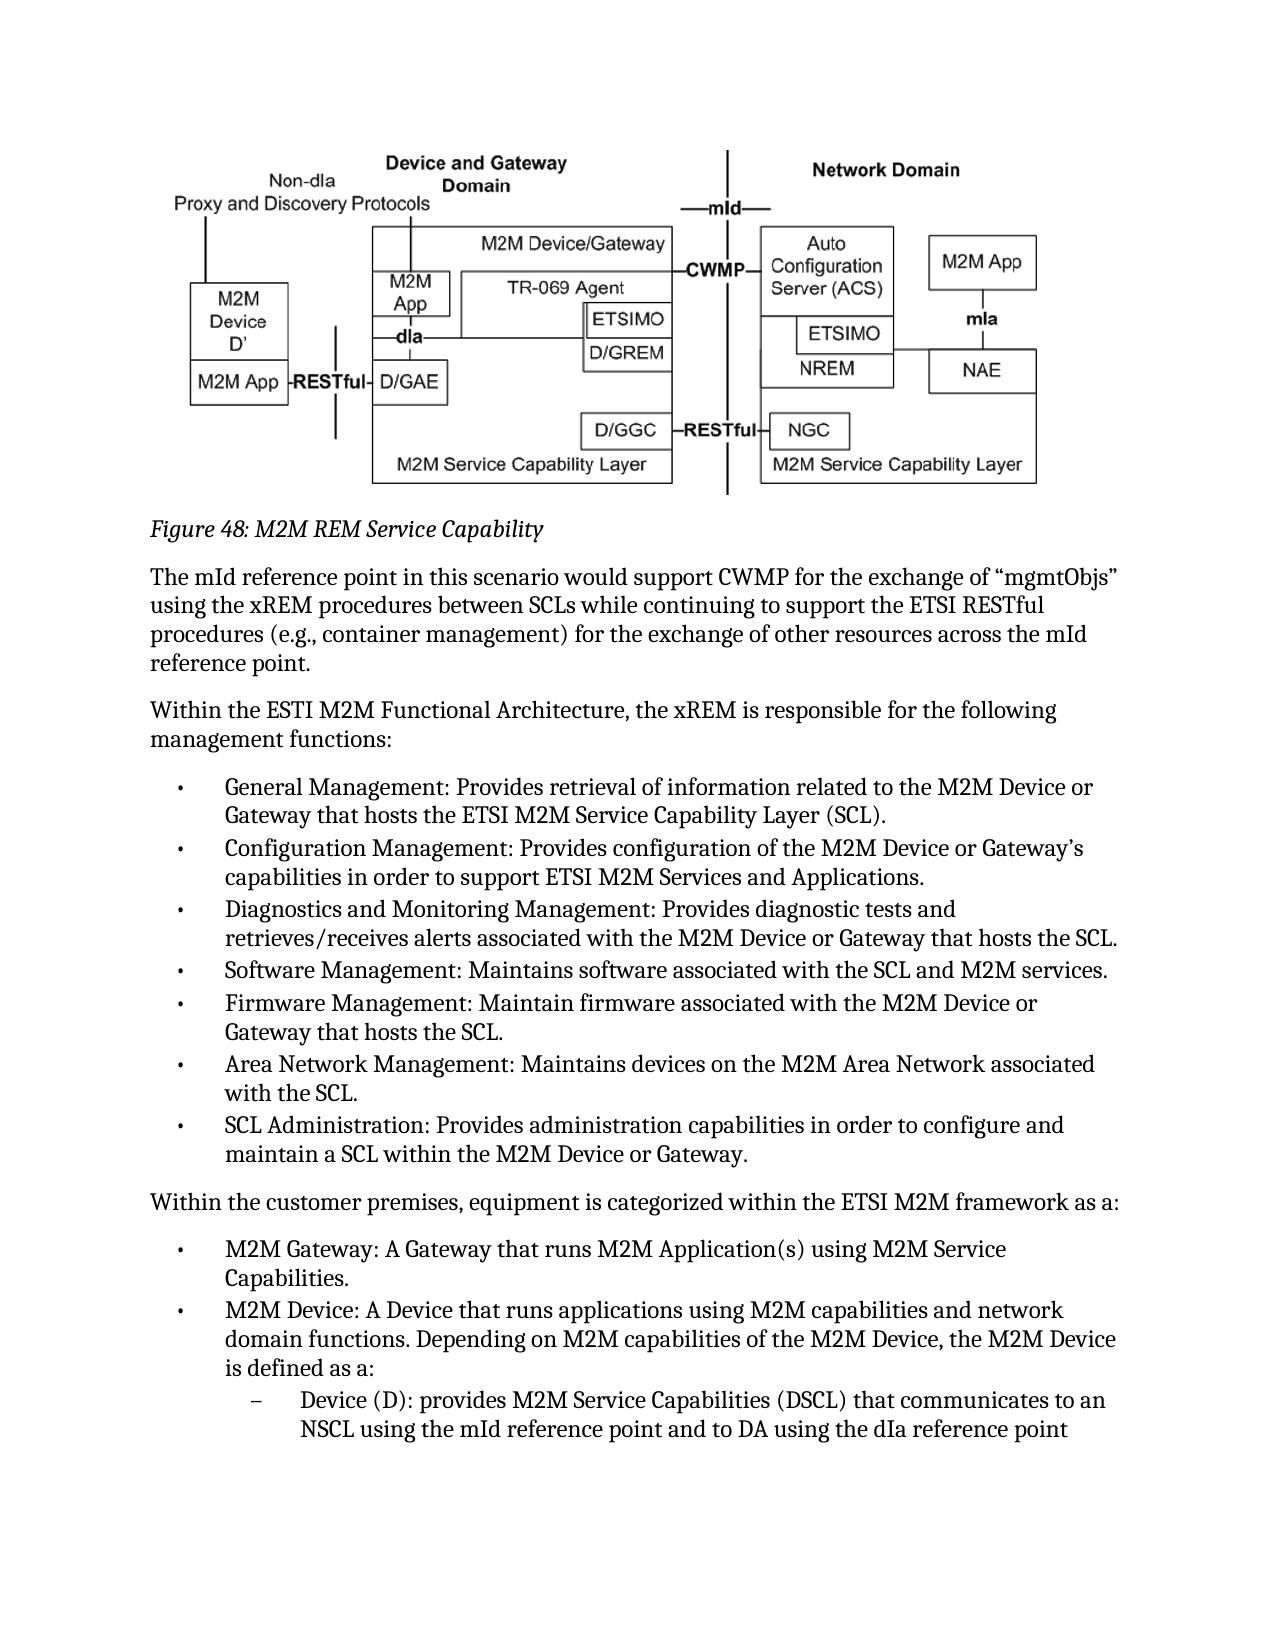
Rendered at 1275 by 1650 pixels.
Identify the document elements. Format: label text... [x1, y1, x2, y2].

text Figure 48: M2M REM Service Capability [150, 515, 1125, 544]
text Within the ESTI M2M Functional Architecture, the xREM is responsible for the following management functions: [150, 696, 1125, 754]
list M2M Device: A Device that runs applications using M2M capabilities and network domain functions. Depending on M2M capabilities of the M2M Device, the M2M Device is defined as a: [175, 1296, 1125, 1382]
list Area Network Management: Maintains devices on the M2M Area Network associated with the SCL. [175, 1050, 1125, 1107]
text The mId reference point in this scenario would support CWMP for the exchange of “mgmtObjs” using the xREM procedures between SCLs while continuing to support the ETSI RESTful procedures (e.g., container management) for the exchange of other resources across the mId reference point. [150, 562, 1125, 677]
list Diagnostics and Monitoring Management: Provides diagnostic tests and retrieves/receives alerts associated with the M2M Device or Gateway that hosts the SCL. [175, 895, 1125, 952]
list Software Management: Maintains software associated with the SCL and M2M services. [175, 956, 1125, 985]
text Within the customer premises, equipment is categorized within the ETSI M2M framework as a: [150, 1187, 1125, 1216]
list SCL Administration: Provides administration capabilities in order to configure and maintain a SCL within the M2M Device or Gateway. [175, 1111, 1125, 1169]
list M2M Gateway: A Gateway that runs M2M Application(s) using M2M Service Capabilities. [175, 1235, 1125, 1292]
list Device (D): provides M2M Service Capabilities (DSCL) that communicates to an NSCL using the mId reference point and to DA using the dIa reference point [250, 1386, 1125, 1444]
list Configuration Management: Provides configuration of the M2M Device or Gateway’s capabilities in order to support ETSI M2M Services and Applications. [175, 834, 1125, 891]
list General Management: Provides retrieval of information related to the M2M Device or Gateway that hosts the ETSI M2M Service Capability Layer (SCL). [175, 772, 1125, 830]
picture [168, 150, 1044, 495]
list Firmware Management: Maintain firmware associated with the M2M Device or Gateway that hosts the SCL. [175, 989, 1125, 1046]
